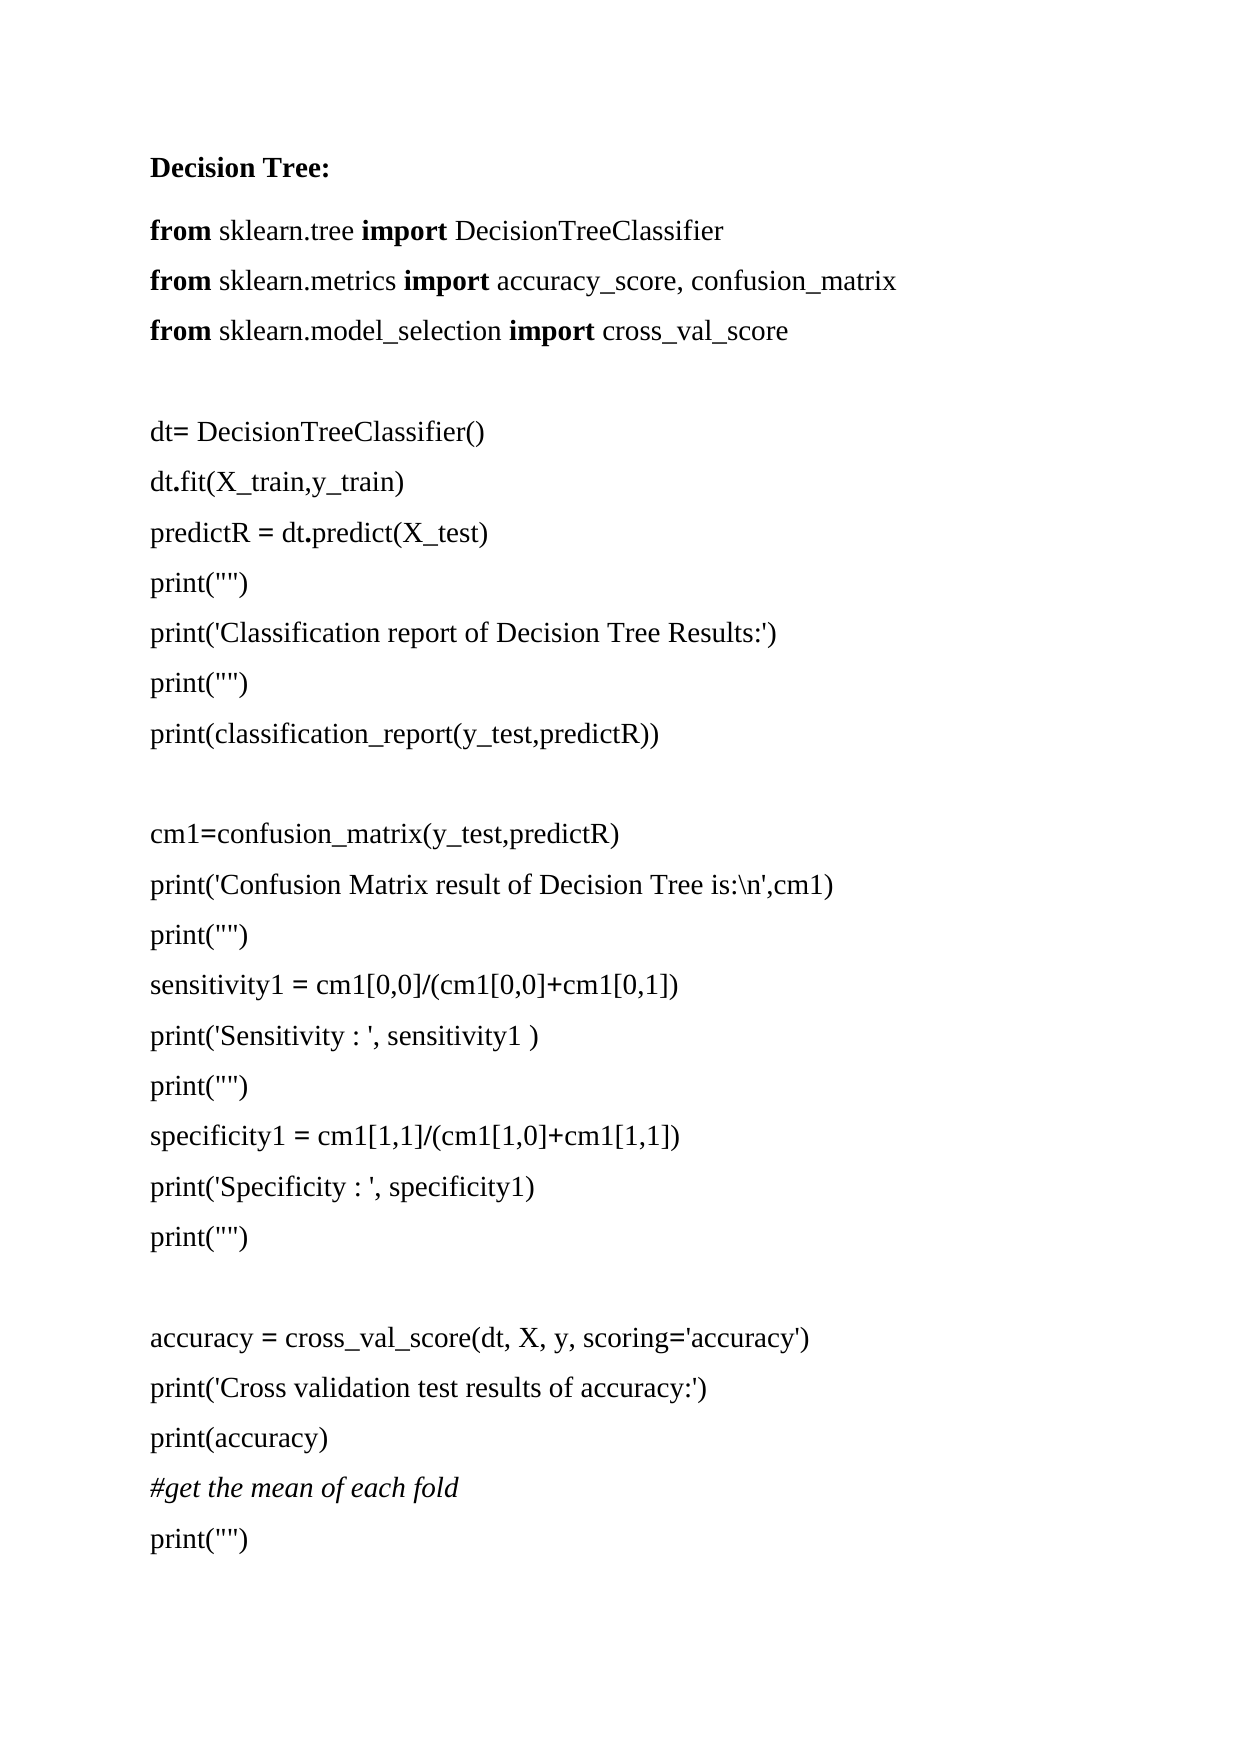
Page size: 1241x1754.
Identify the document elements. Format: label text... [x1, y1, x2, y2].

text specificity1 = cm1[1,1]/(cm1[1,0]+cm1[1,1]) [150, 1118, 1090, 1152]
text Decision Tree: [150, 150, 1090, 183]
text print(classification_report(y_test,predictR)) [150, 716, 1090, 749]
text dt= DecisionTreeClassifier() [150, 414, 1090, 448]
text #get the mean of each fold [150, 1471, 1090, 1504]
text print('Cross validation test results of accuracy:') [150, 1370, 1090, 1403]
text sensitivity1 = cm1[0,0]/(cm1[0,0]+cm1[0,1]) [150, 967, 1090, 1001]
text print("") [150, 1521, 1090, 1554]
text print("") [150, 565, 1090, 598]
text print('Specificity : ', specificity1) [150, 1169, 1090, 1202]
text accuracy = cross_val_score(dt, X, y, scoring='accuracy') [150, 1320, 1090, 1353]
text from sklearn.model_selection import cross_val_score [150, 313, 1090, 347]
text cm1=confusion_matrix(y_test,predictR) [150, 817, 1090, 850]
text predictR = dt.predict(X_test) [150, 515, 1090, 548]
text print("") [150, 1068, 1090, 1102]
text print('Confusion Matrix result of Decision Tree is:\n',cm1) [150, 867, 1090, 900]
text print('Classification report of Decision Tree Results:') [150, 615, 1090, 649]
text from sklearn.metrics import accuracy_score, confusion_matrix [150, 263, 1090, 297]
text print("") [150, 917, 1090, 951]
text print('Sensitivity : ', sensitivity1 ) [150, 1018, 1090, 1051]
text print(accuracy) [150, 1420, 1090, 1454]
text dt.fit(X_train,y_train) [150, 464, 1090, 498]
text print("") [150, 1219, 1090, 1253]
text print("") [150, 666, 1090, 699]
text from sklearn.tree import DecisionTreeClassifier [150, 213, 1090, 246]
